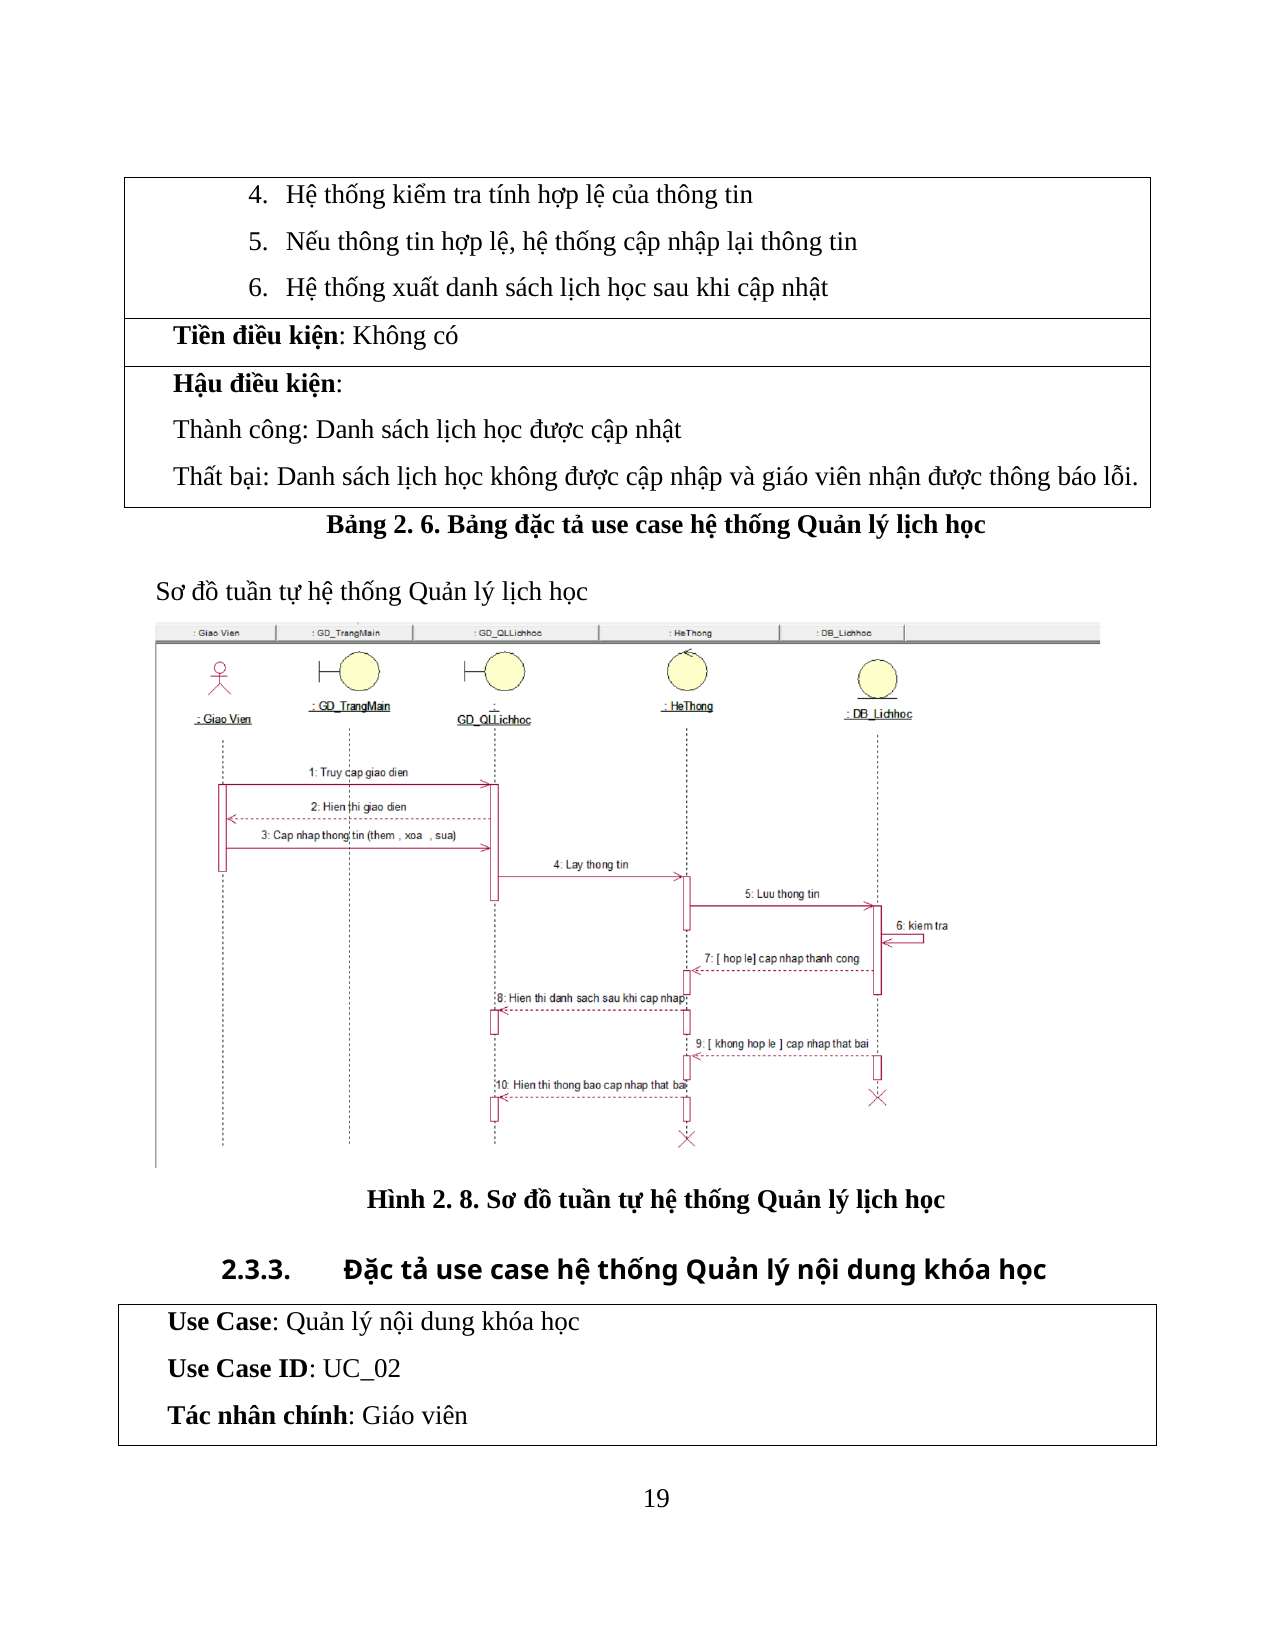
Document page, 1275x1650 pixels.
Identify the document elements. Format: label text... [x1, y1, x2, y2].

text Hình 2. 8. Sơ đồ tuần tự hệ thống Quản lý lịch học [118, 1183, 1157, 1214]
table_cell Tiền điều kiện: Không có [125, 319, 1150, 366]
table_cell Hậu điều kiện: Thành công: Danh sách lịch học được cập nhật Thất bại: Danh sách lịch học không được cập nhập và giáo viên nhận được thông báo lỗi. [125, 367, 1150, 507]
text Sơ đồ tuần tự hệ thống Quản lý lịch học [118, 576, 1157, 607]
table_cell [125, 178, 1150, 318]
text Bảng 2. 6. Bảng đặc tả use case hệ thống Quản lý lịch học [118, 508, 1157, 539]
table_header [119, 1305, 1156, 1445]
subtitle Đặc tả use case hệ thống Quản lý nội dung khóa học [177, 1250, 1157, 1287]
picture [155, 622, 1101, 1168]
